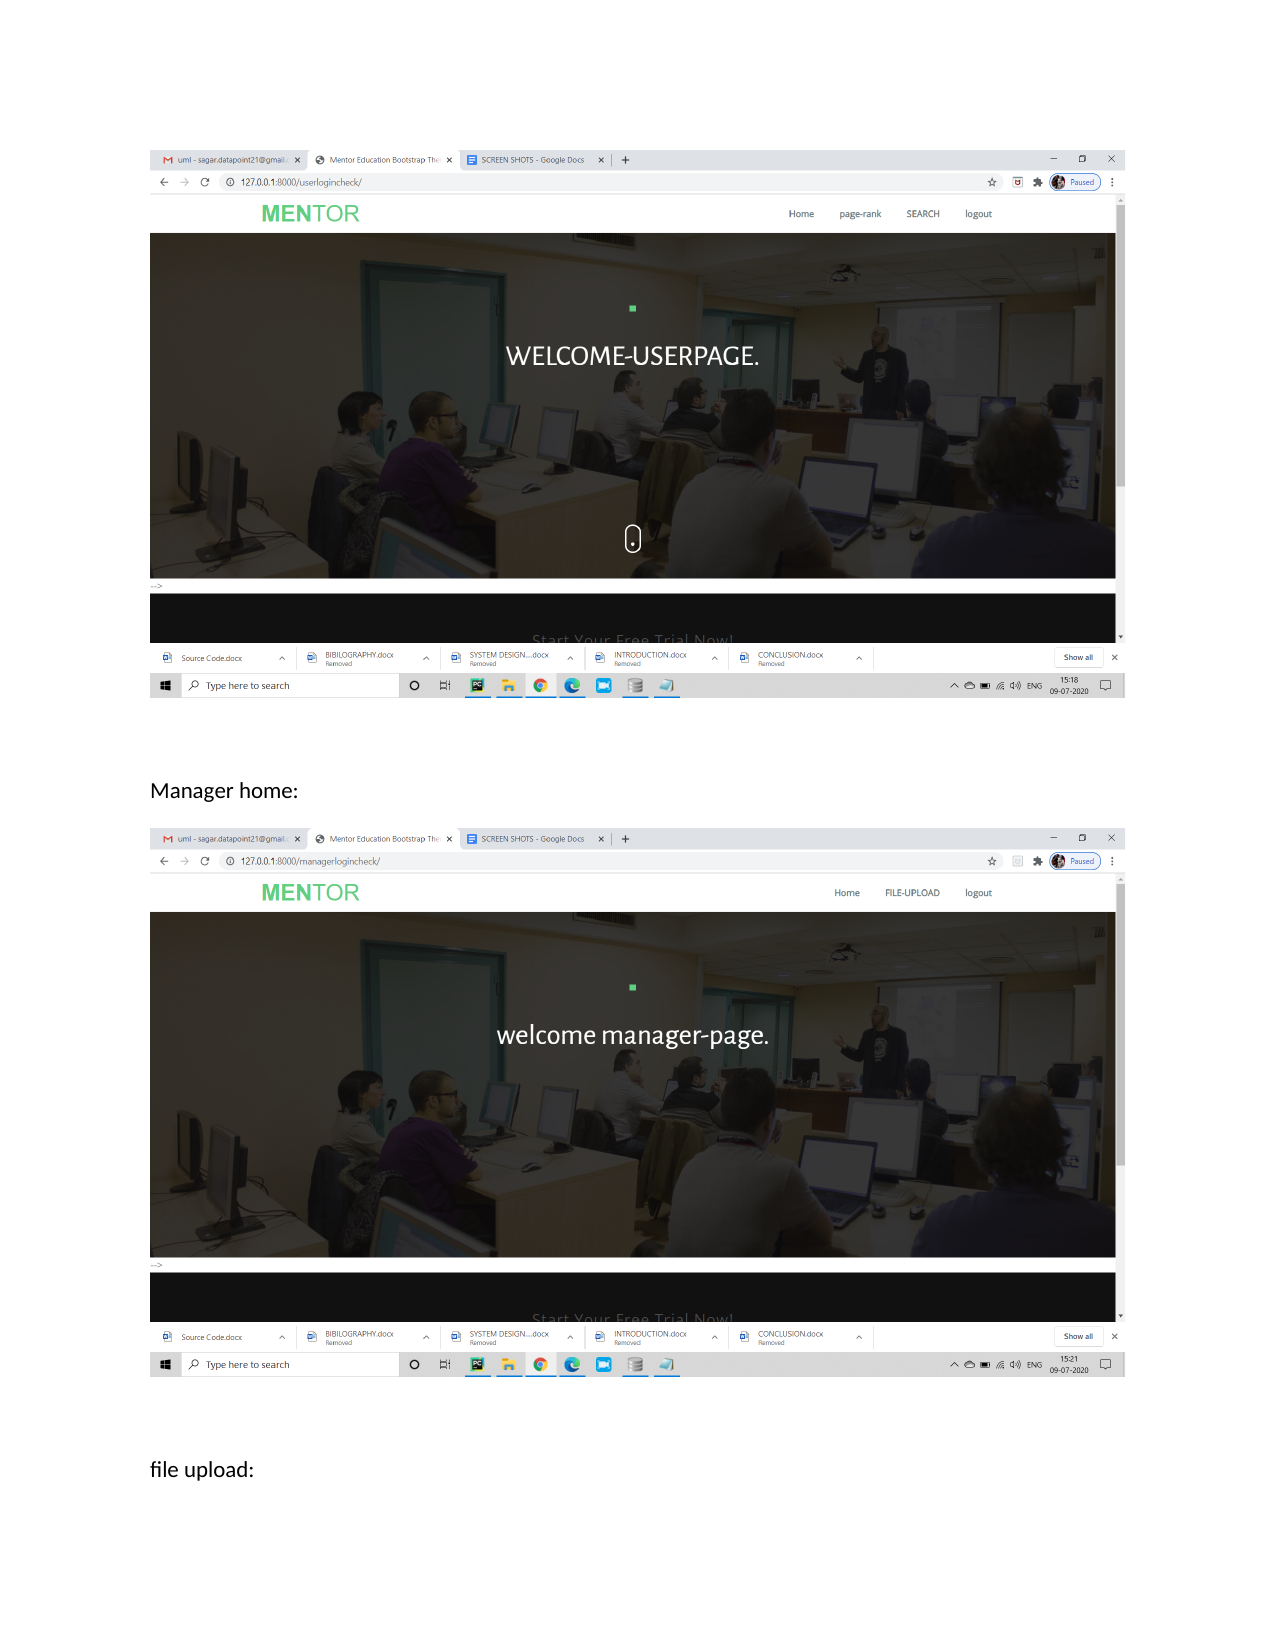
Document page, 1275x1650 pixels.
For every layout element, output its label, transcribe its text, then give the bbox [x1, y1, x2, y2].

text Manager home: [150, 776, 1125, 804]
picture [150, 828, 1125, 1377]
text file upload: [150, 1455, 1125, 1483]
picture [150, 150, 1125, 698]
